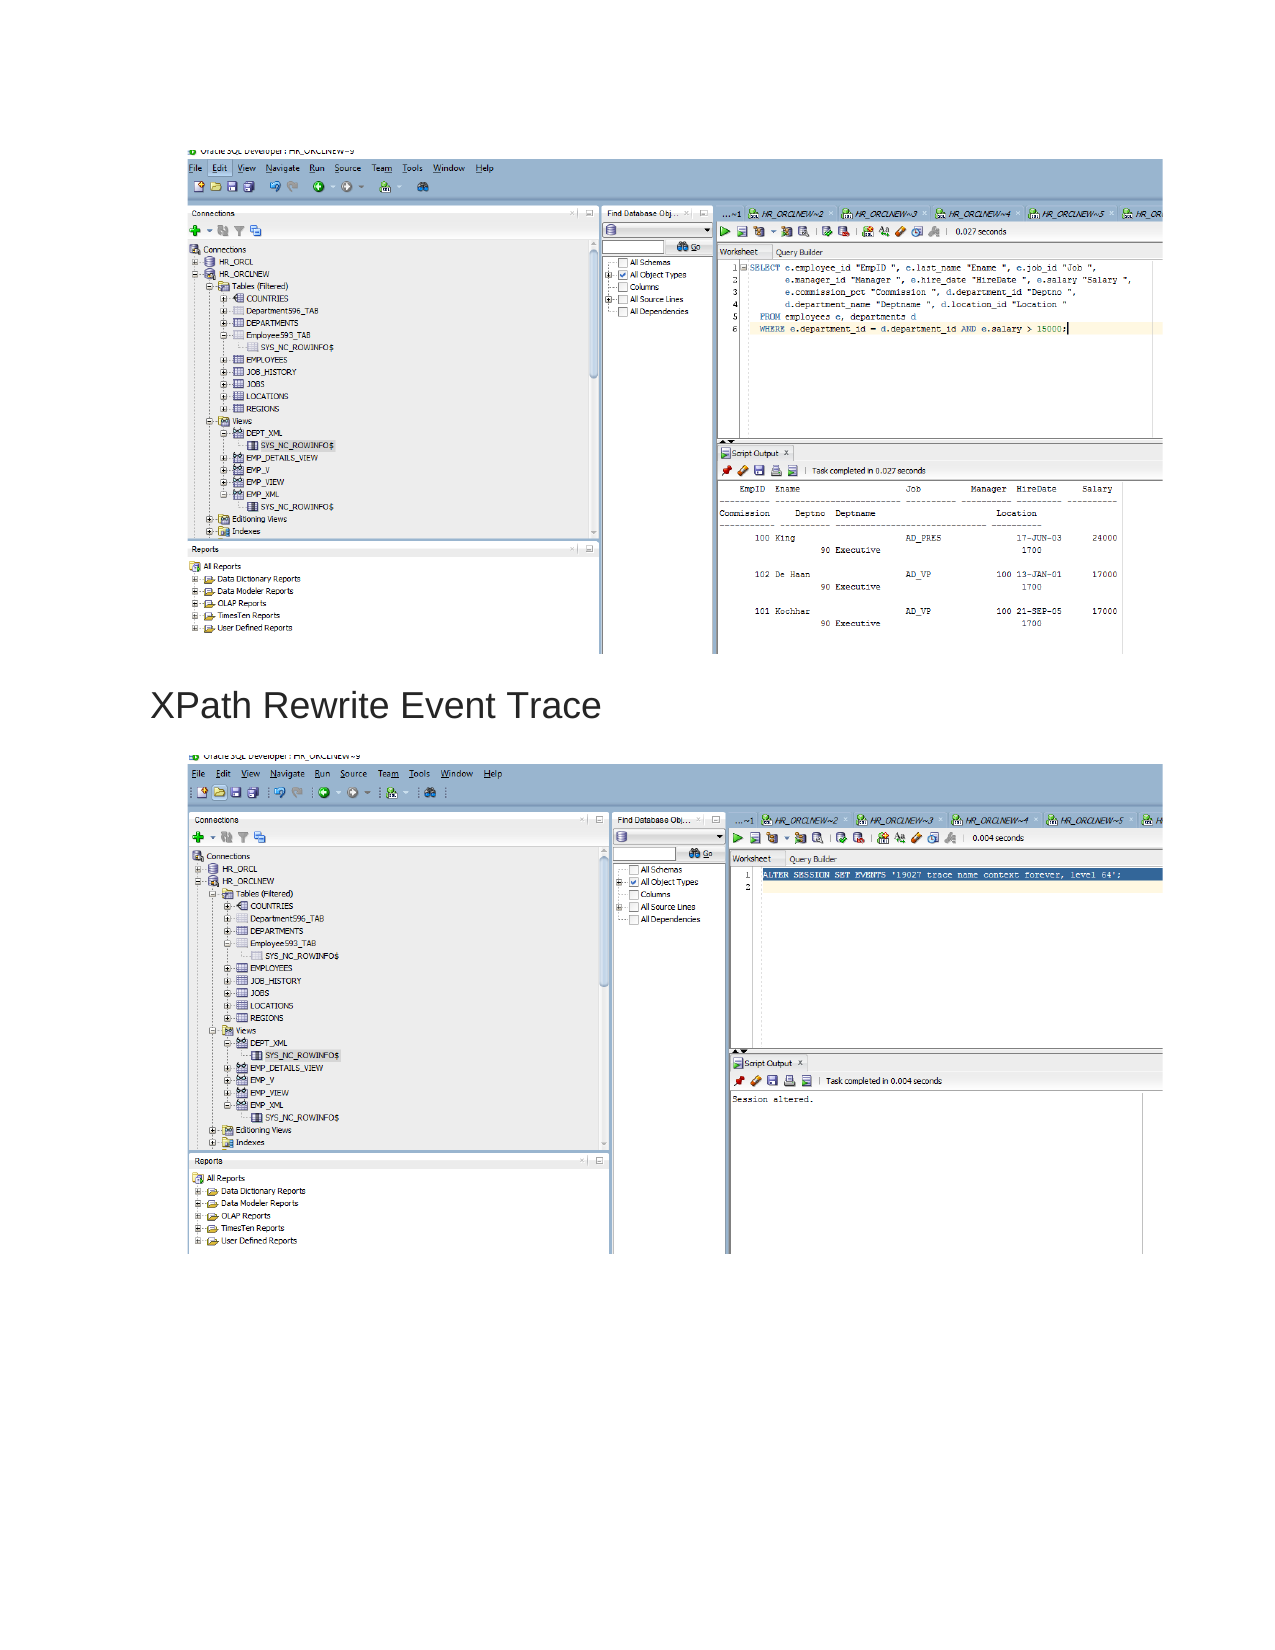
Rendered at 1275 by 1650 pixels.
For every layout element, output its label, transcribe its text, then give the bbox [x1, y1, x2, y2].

picture [187, 150, 1163, 654]
picture [187, 755, 1163, 1254]
subtitle XPath Rewrite Event Trace [150, 683, 1125, 726]
